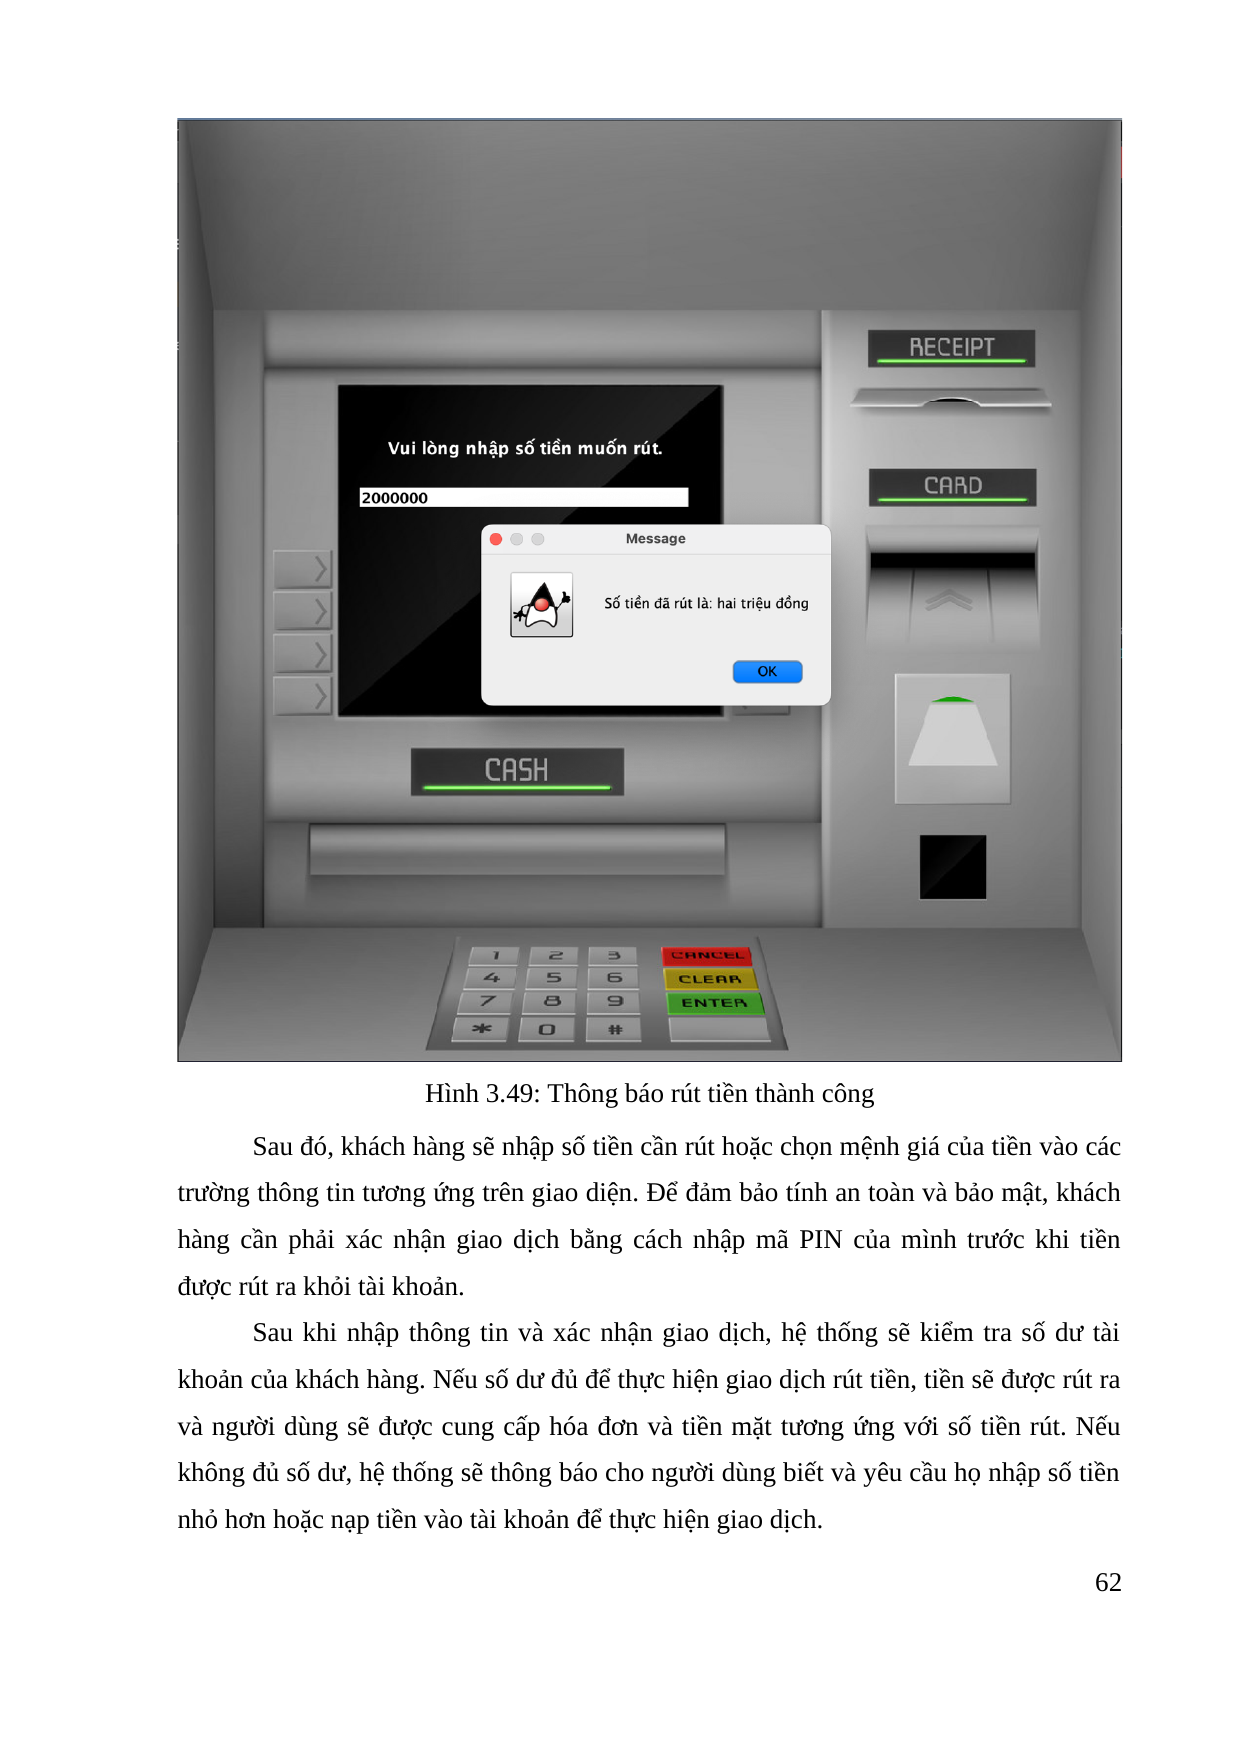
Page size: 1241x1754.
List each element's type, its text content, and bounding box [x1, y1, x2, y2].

text Sau đó, khách hàng sẽ nhập số tiền cần rút hoặc chọn mệnh giá của tiền vào các trường thông tin tương ứng trên giao diện. Để đảm bảo tính an toàn và bảo mật, khách hàng cần phải xác nhận giao dịch bằng cách nhập mã PIN của mình trước khi tiền được rút ra khỏi tài khoản. [177, 1129, 1122, 1301]
picture [177, 118, 1123, 1062]
text Sau khi nhập thông tin và xác nhận giao dịch, hệ thống sẽ kiểm tra số dư tài khoản của khách hàng. Nếu số dư đủ để thực hiện giao dịch rút tiền, tiền sẽ được rút ra và người dùng sẽ được cung cấp hóa đơn và tiền mặt tương ứng với số tiền rút. Nếu không đủ số dư, hệ thống sẽ thông báo cho người dùng biết và yêu cầu họ nhập số tiền nhỏ hơn hoặc nạp tiền vào tài khoản để thực hiện giao dịch. [177, 1316, 1122, 1534]
